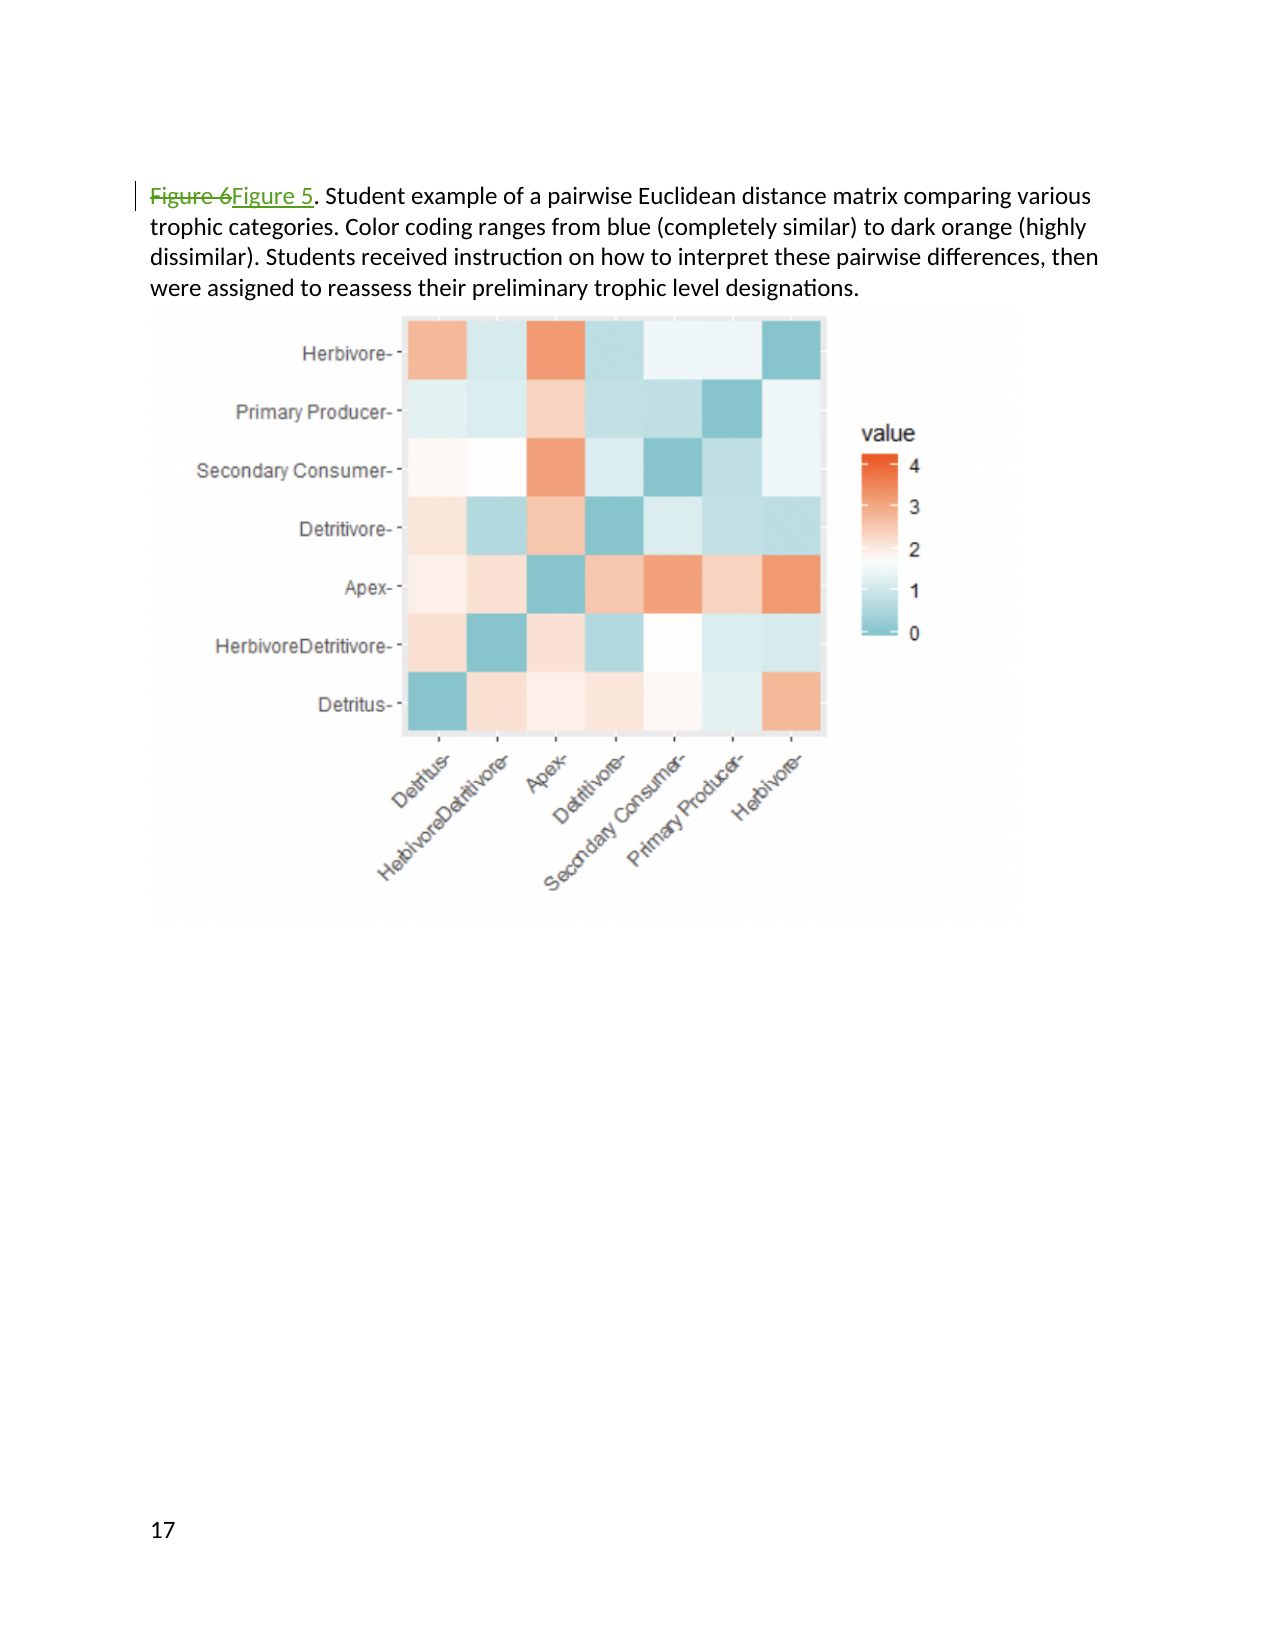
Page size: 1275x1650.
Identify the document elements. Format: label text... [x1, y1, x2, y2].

text . Student example of a pairwise Euclidean distance matrix comparing various trophic categories. Color coding ranges from blue (completely similar) to dark orange (highly dissimilar). Students received instruction on how to interpret these pairwise differences, then were assigned to reassess their preliminary trophic level designations. [150, 181, 1125, 303]
picture [150, 302, 1023, 926]
